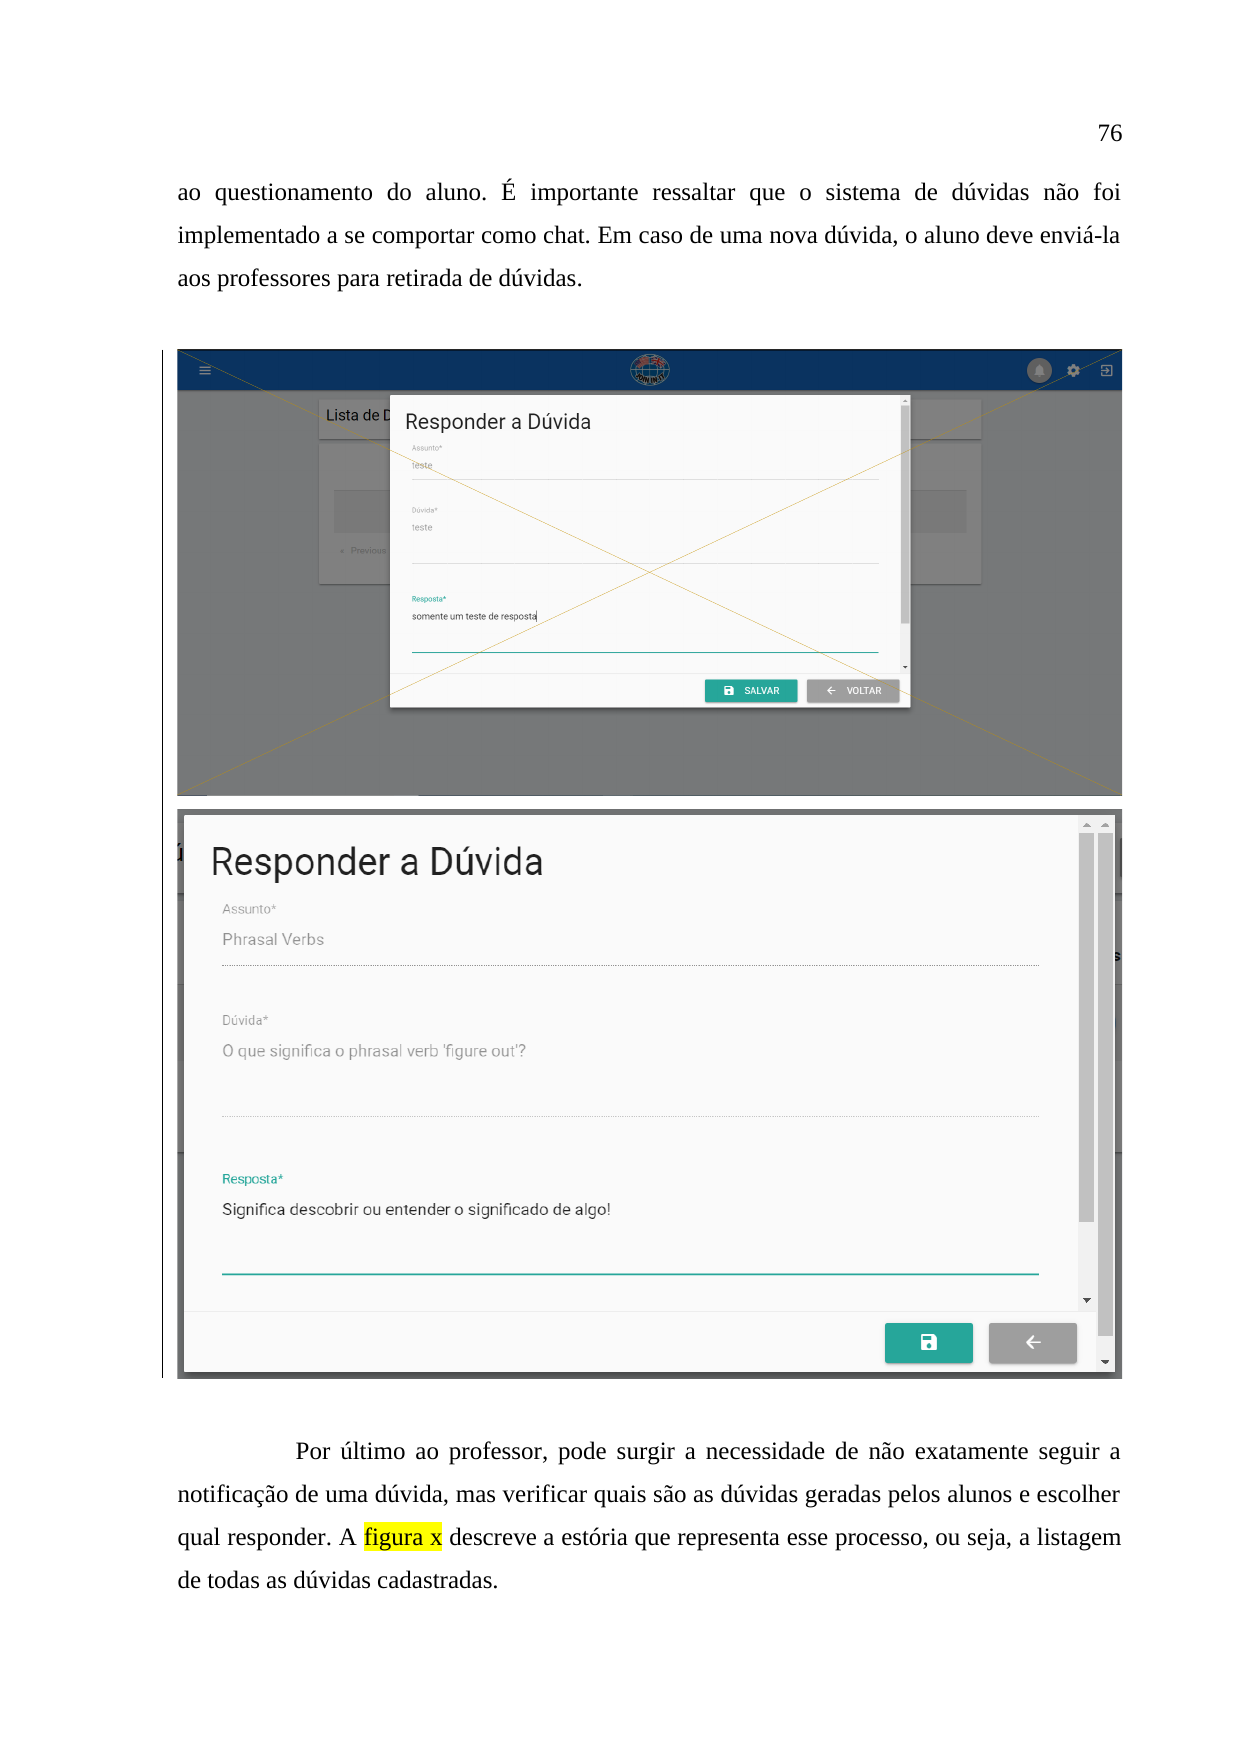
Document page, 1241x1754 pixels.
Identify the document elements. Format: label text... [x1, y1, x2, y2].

picture [178, 573, 1121, 796]
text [177, 177, 1122, 292]
picture [177, 351, 647, 794]
picture [652, 350, 1123, 794]
picture [179, 349, 1121, 571]
text Por último ao professor, pode surgir a necessidade de não exatamente seguir a notificação de uma dúvida, mas verificar quais são as dúvidas geradas pelos alunos e escolher qual responder. A figura x descreve a estória que representa esse processo, ou seja, a listagem de todas as dúvidas cadastradas. [177, 1436, 1122, 1594]
picture [177, 809, 1123, 1379]
